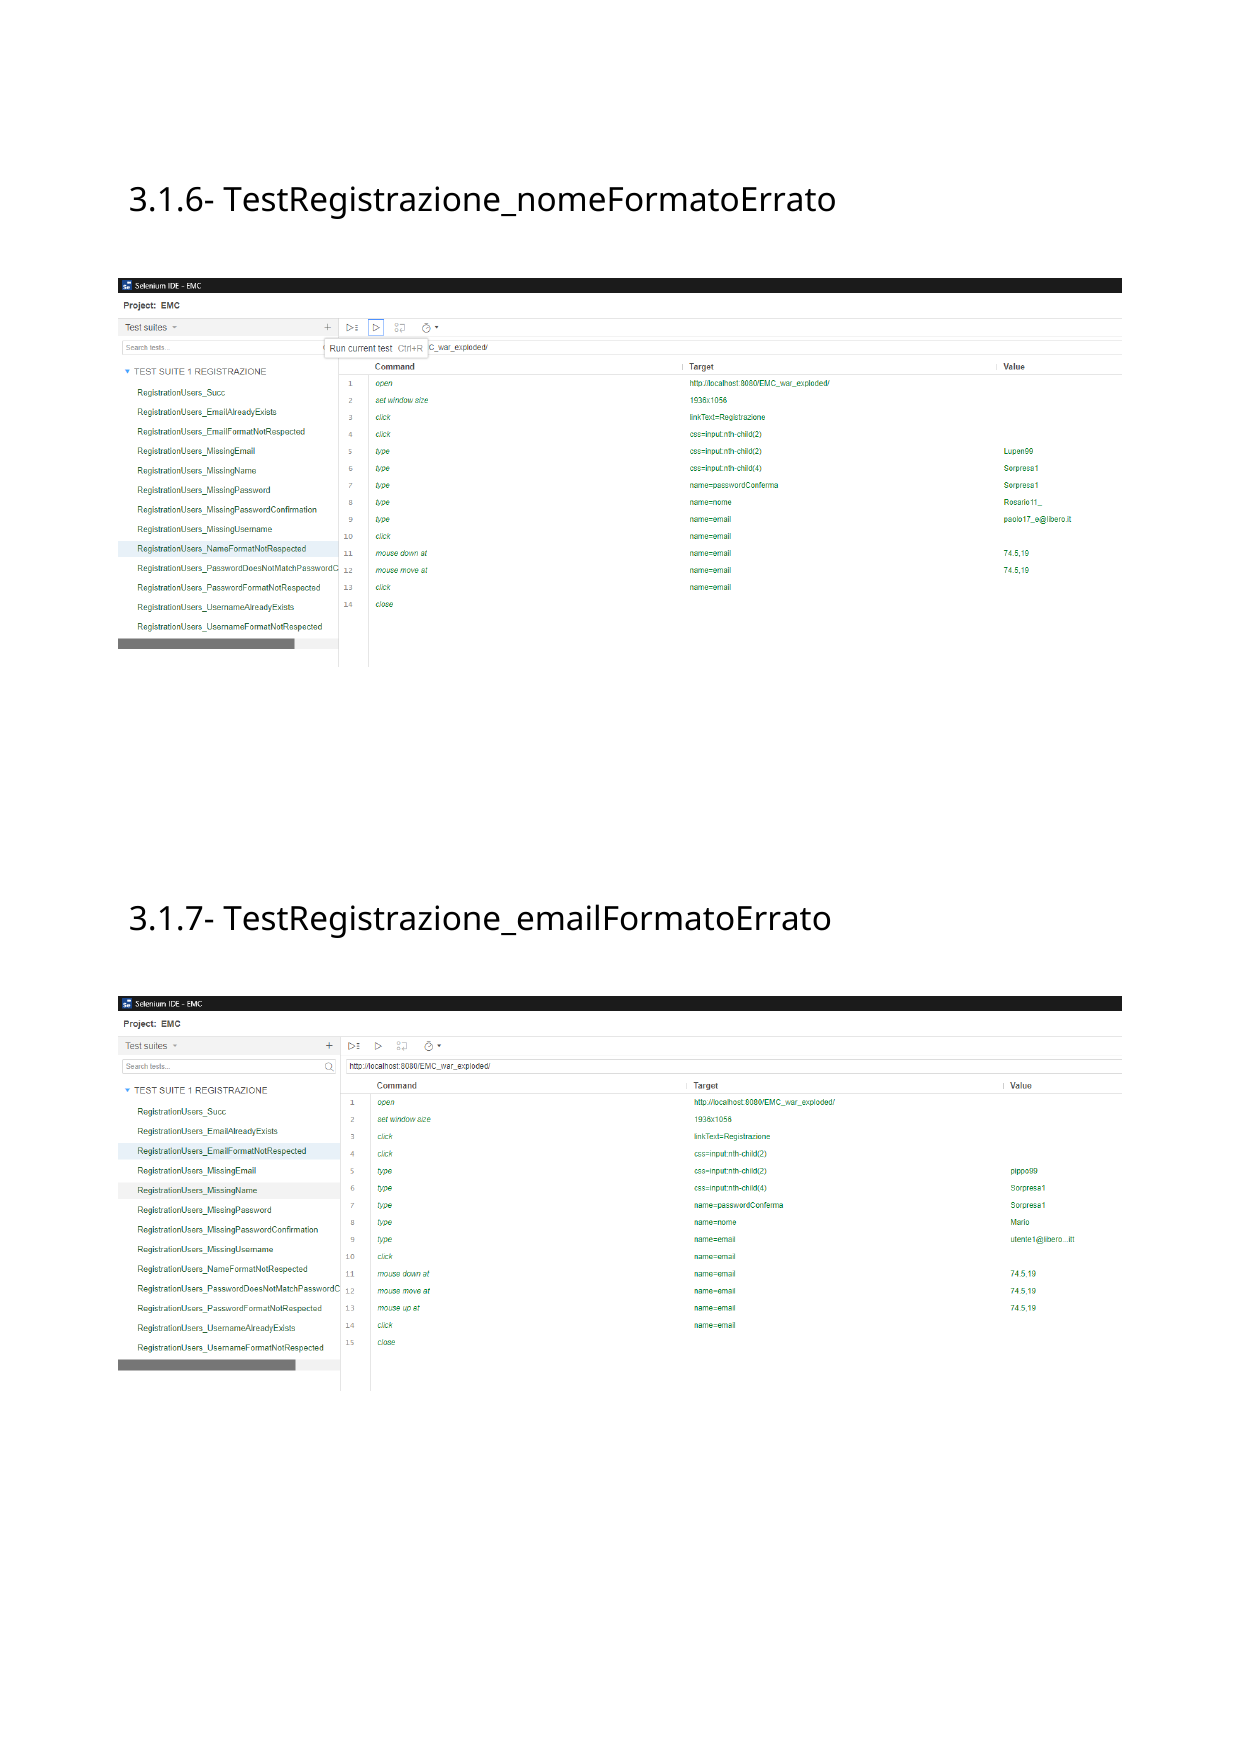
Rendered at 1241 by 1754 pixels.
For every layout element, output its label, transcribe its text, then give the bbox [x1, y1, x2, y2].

text 3.1.7- TestRegistrazione_emailFormatoErrato [129, 894, 1122, 940]
text 3.1.6- TestRegistrazione_nomeFormatoErrato [129, 176, 1122, 221]
picture [118, 278, 1122, 667]
picture [118, 996, 1122, 1391]
